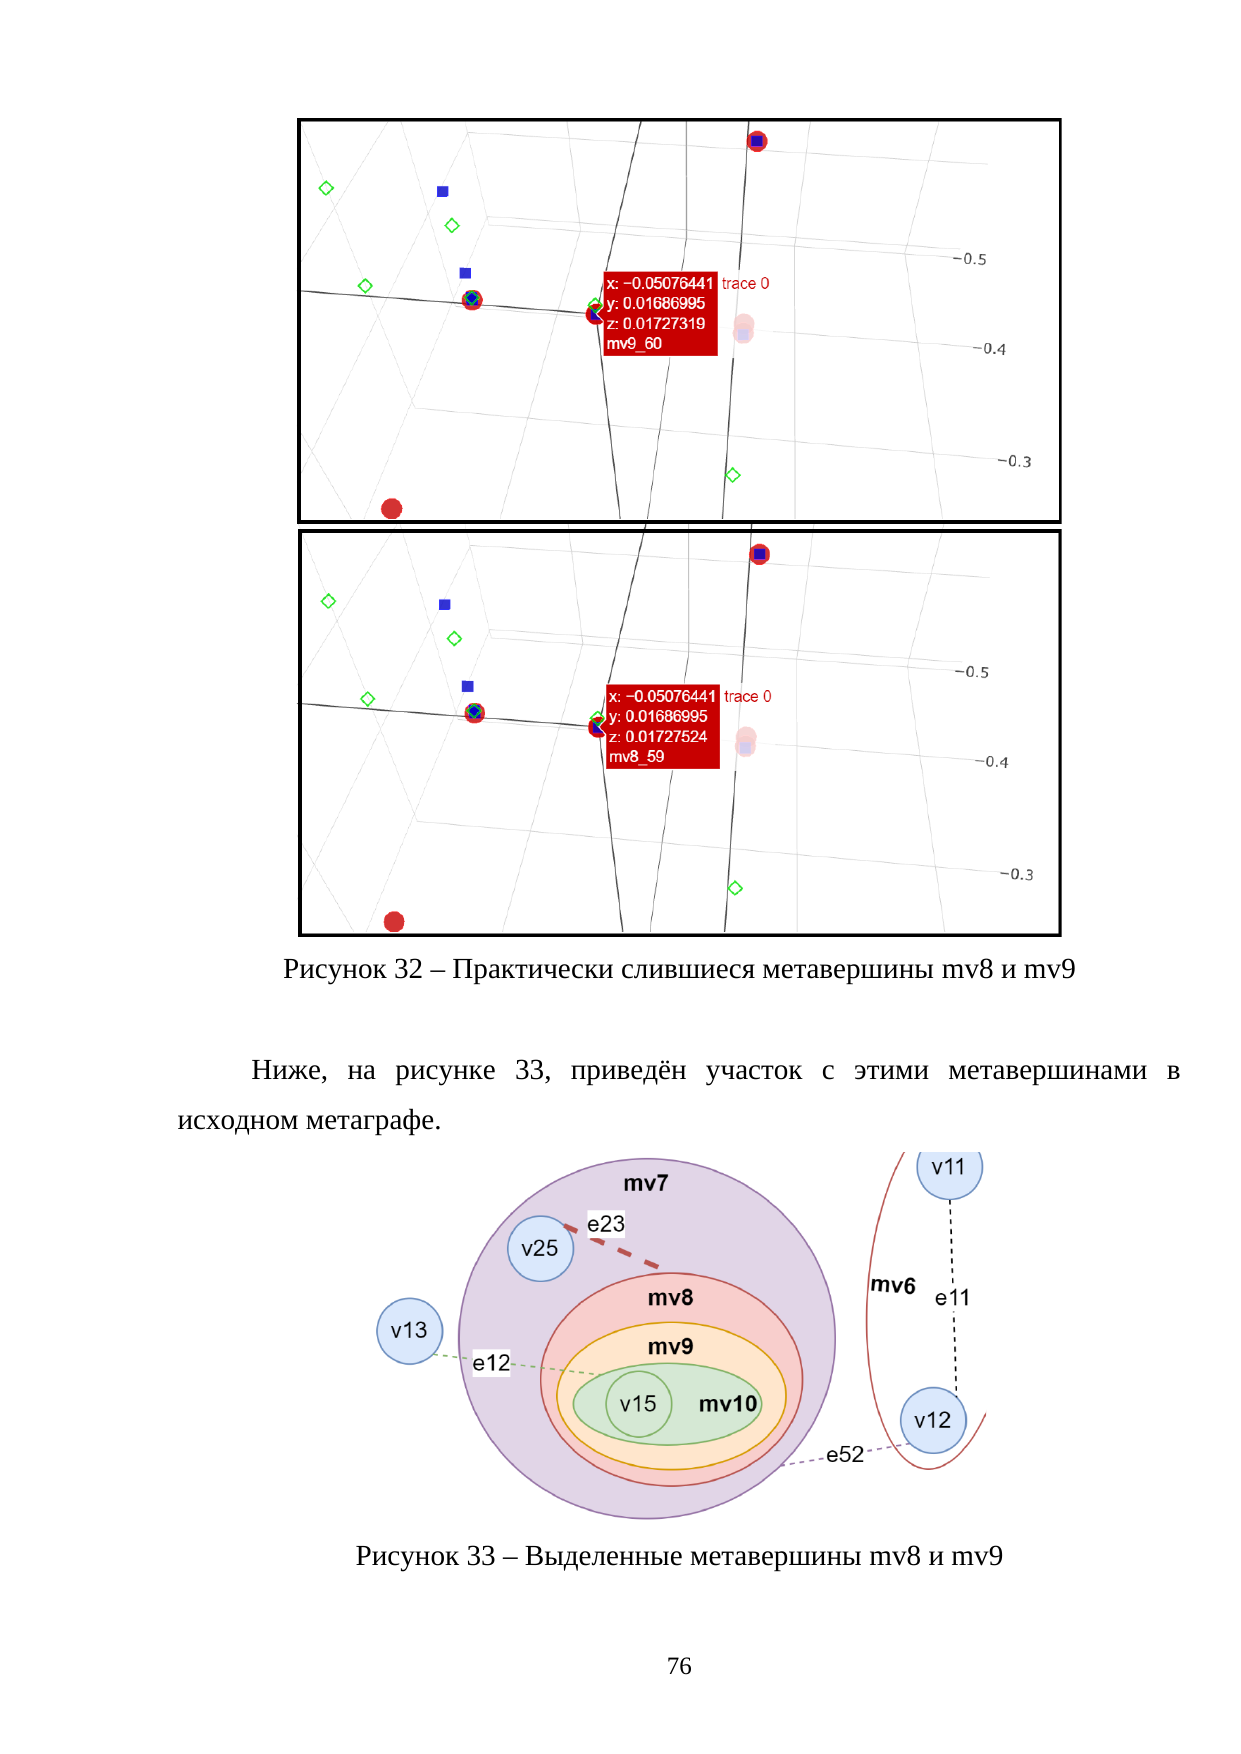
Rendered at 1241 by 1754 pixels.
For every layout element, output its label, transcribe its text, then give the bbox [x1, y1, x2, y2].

text Рисунок 33 – Выделенные метавершины mv8 и mv9 [177, 1538, 1181, 1571]
text Ниже, на рисунке 33, приведён участок с этими метавершинами в исходном метаграфе. [177, 1052, 1181, 1136]
picture [372, 1152, 987, 1524]
text Рисунок 32 – Практически слившиеся метавершины mv8 и mv9 [177, 951, 1181, 985]
picture [296, 118, 1062, 937]
